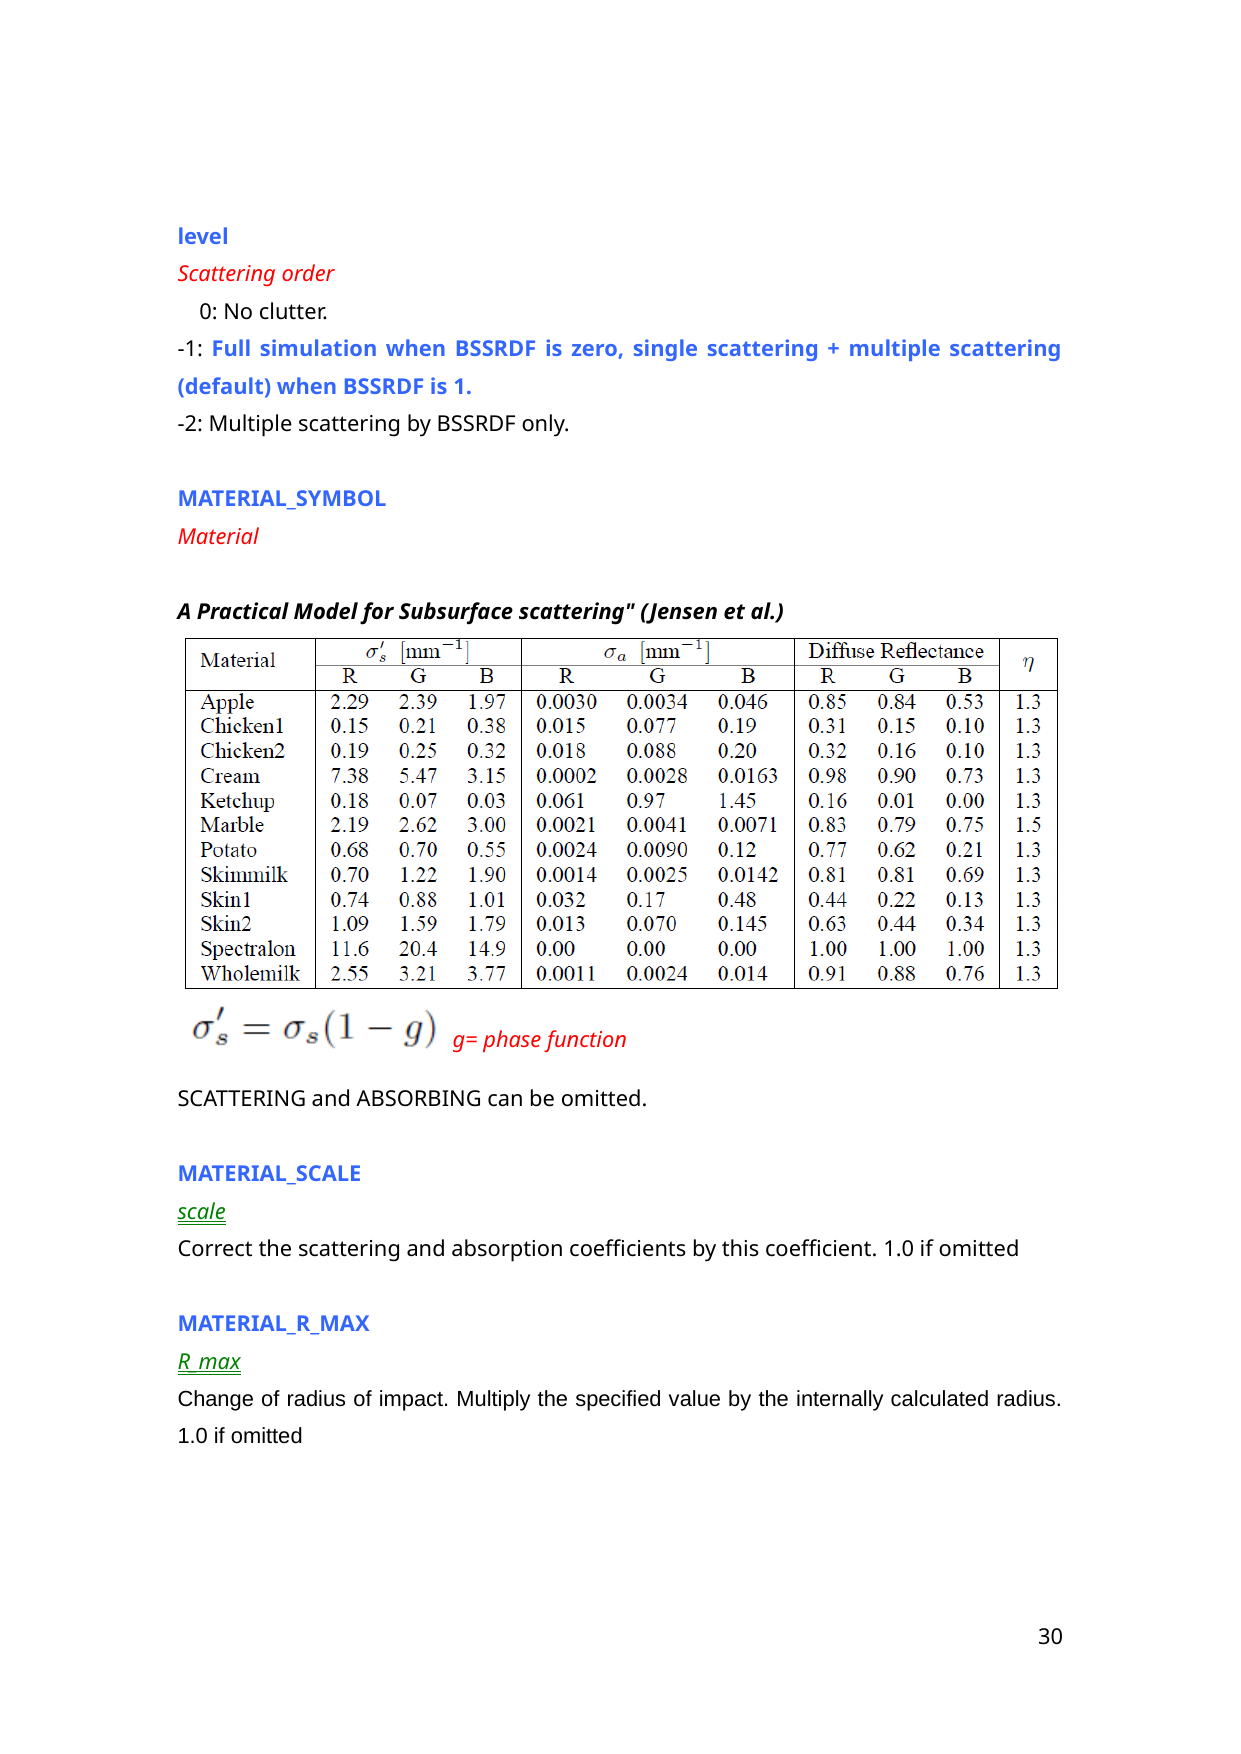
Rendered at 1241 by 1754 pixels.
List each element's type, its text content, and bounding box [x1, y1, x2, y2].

text level [177, 217, 1063, 254]
text MATERIAL_SCALE [177, 1154, 1063, 1192]
text Material [177, 517, 1063, 554]
text Correct the scattering and absorption coefficients by this coefficient. 1.0 if omitted [177, 1229, 1063, 1267]
text R_max [177, 1342, 1063, 1379]
text scale [177, 1192, 1063, 1229]
picture [177, 1004, 442, 1050]
text -1: Full simulation when BSSRDF is zero, single scattering + multiple scattering (default) when BSSRDF is 1. [177, 329, 1063, 404]
text A Practical Model for Subsurface scattering" (Jensen et al.) [177, 592, 1063, 629]
text Scattering order [177, 254, 1063, 292]
text SCATTERING and ABSORBING can be omitted. [177, 1079, 1063, 1117]
text MATERIAL_R_MAX [177, 1304, 1063, 1342]
text 0: No clutter. [177, 292, 1063, 329]
text -2: Multiple scattering by BSSRDF only. [177, 404, 1063, 442]
subtitle Change of radius of impact. Multiply the specified value by the internally calculated radius. 1.0 if omitted [177, 1379, 1063, 1454]
text MATERIAL_SYMBOL [177, 479, 1063, 517]
picture [177, 629, 1062, 993]
